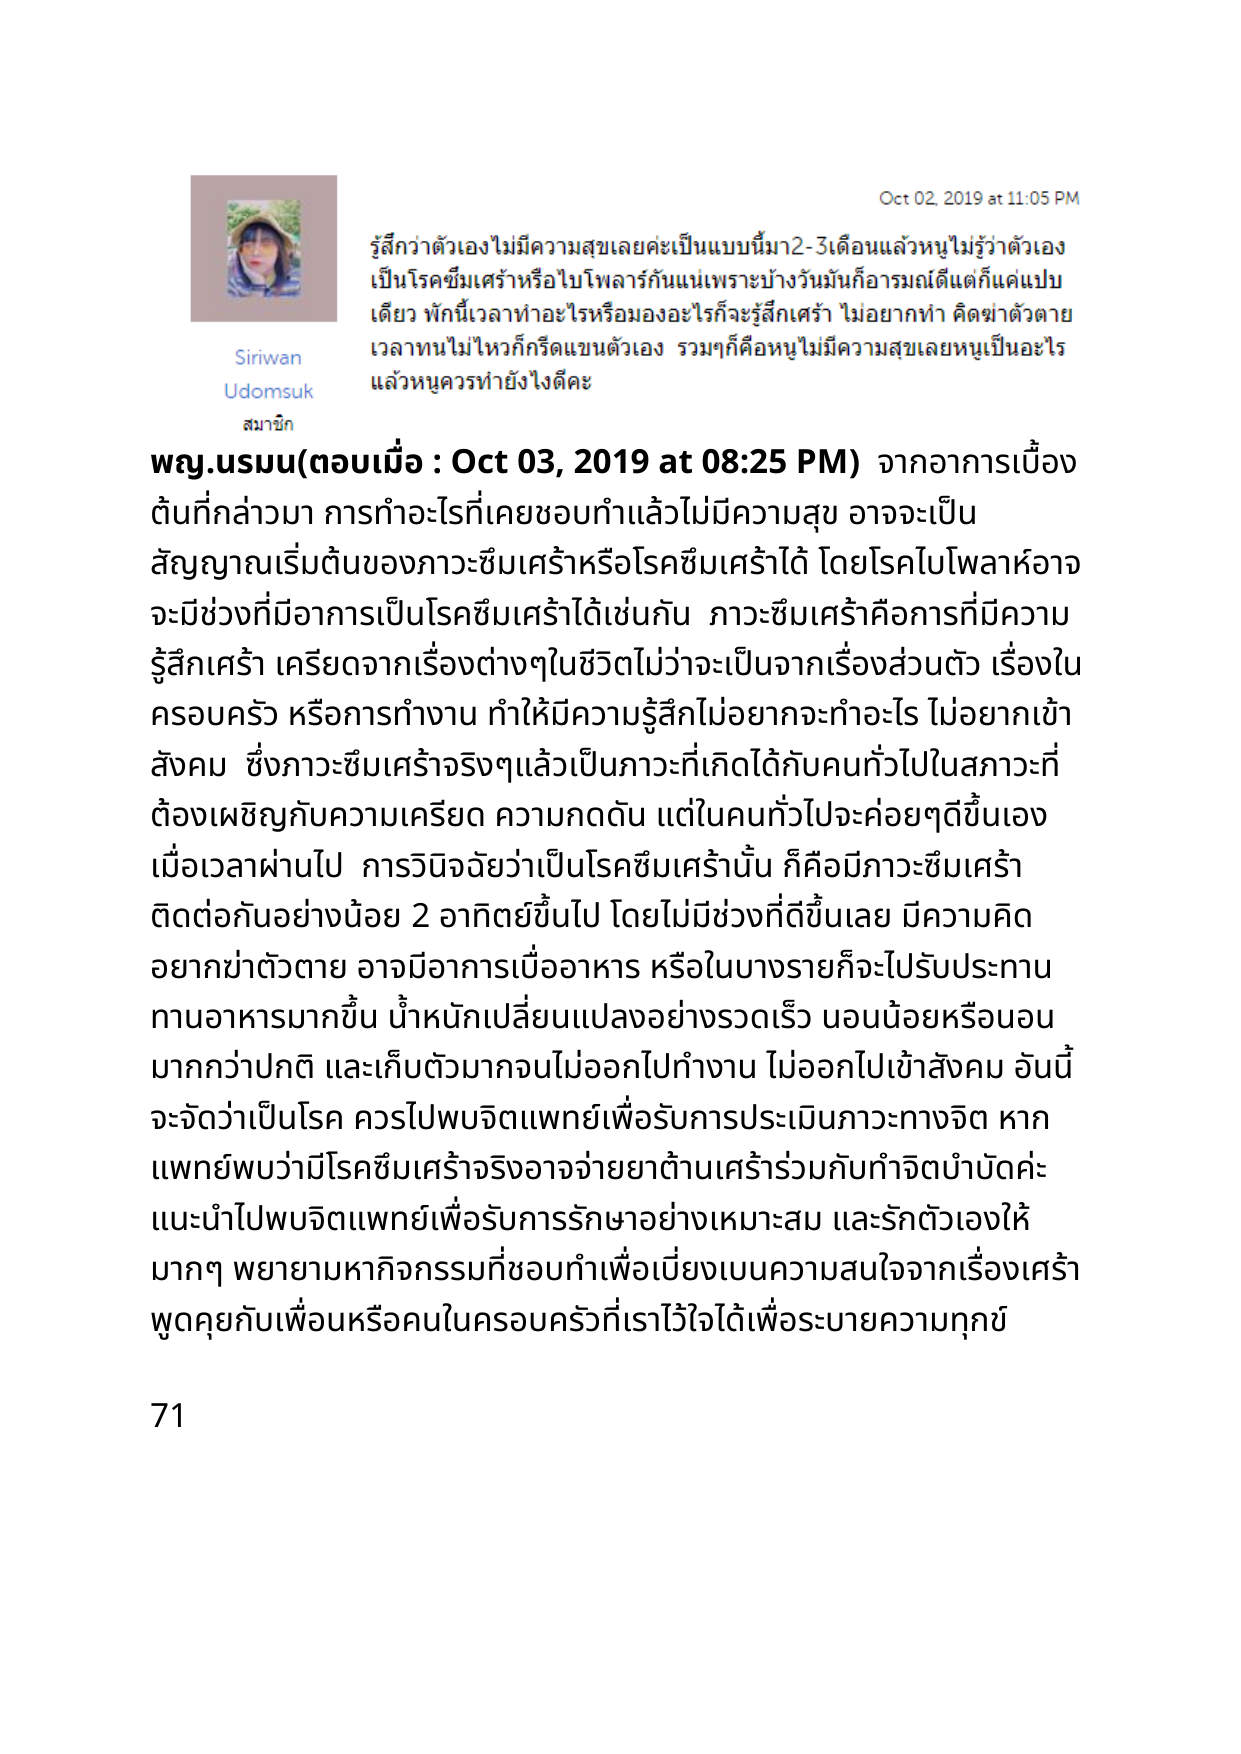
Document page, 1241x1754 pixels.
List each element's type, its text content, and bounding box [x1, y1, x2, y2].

text พญ.นรมน(ตอบเมื่อ : Oct 03, 2019 at 08:25 PM) จากอาการเบื้องต้นที่กล่าวมา การทำอะไรที่เคยชอบทำแล้วไม่มีความสุข อาจจะเป็นสัญญาณเริ่มต้นของภาวะซึมเศร้าหรือโรคซึมเศร้าได้ โดยโรคไบโพลาห์อาจจะมีช่วงที่มีอาการเป็นโรคซึมเศร้าได้เช่นกัน ภาวะซึมเศร้าคือการที่มีความรู้สึกเศร้า เครียดจากเรื่องต่างๆในชีวิตไม่ว่าจะเป็นจากเรื่องส่วนตัว เรื่องในครอบครัว หรือการทำงาน ทำให้มีความรู้สึกไม่อยากจะทำอะไร ไม่อยากเข้าสังคม ซึ่งภาวะซึมเศร้าจริงๆแล้วเป็นภาวะที่เกิดได้กับคนทั่วไปในสภาวะที่ต้องเผชิญกับความเครียด ความกดดัน แต่ในคนทั่วไปจะค่อยๆดีขึ้นเองเมื่อเวลาผ่านไป การวินิจฉัยว่าเป็นโรคซึมเศร้านั้น ก็คือมีภาวะซึมเศร้าติดต่อกันอย่างน้อย 2 อาทิตย์ขึ้นไป โดยไม่มีช่วงที่ดีขึ้นเลย มีความคิดอยากฆ่าตัวตาย อาจมีอาการเบื่ออาหาร หรือในบางรายก็จะไปรับประทานทานอาหารมากขึ้น น้ำหนักเปลี่ยนแปลงอย่างรวดเร็ว นอนน้อยหรือนอนมากกว่าปกติ และเก็บตัวมากจนไม่ออกไปทำงาน ไม่ออกไปเข้าสังคม อันนี้จะจัดว่าเป็นโรค ควรไปพบจิตแพทย์เพื่อรับการประเมินภาวะทางจิต หากแพทย์พบว่ามีโรคซึมเศร้าจริงอาจจ่ายยาต้านเศร้าร่วมกับทำจิตบำบัดค่ะ แนะนำไปพบจิตแพทย์เพื่อรับการรักษาอย่างเหมาะสม และรักตัวเองให้มากๆ พยายามหากิจกรรมที่ชอบทำเพื่อเบี่ยงเบนความสนใจจากเรื่องเศร้า พูดคุยกับเพื่อนหรือคนในครอบครัวที่เราไว้ใจได้เพื่อระบายความทุกข์ [150, 438, 1090, 1346]
text 71 [150, 1391, 1090, 1437]
picture [150, 150, 1091, 438]
